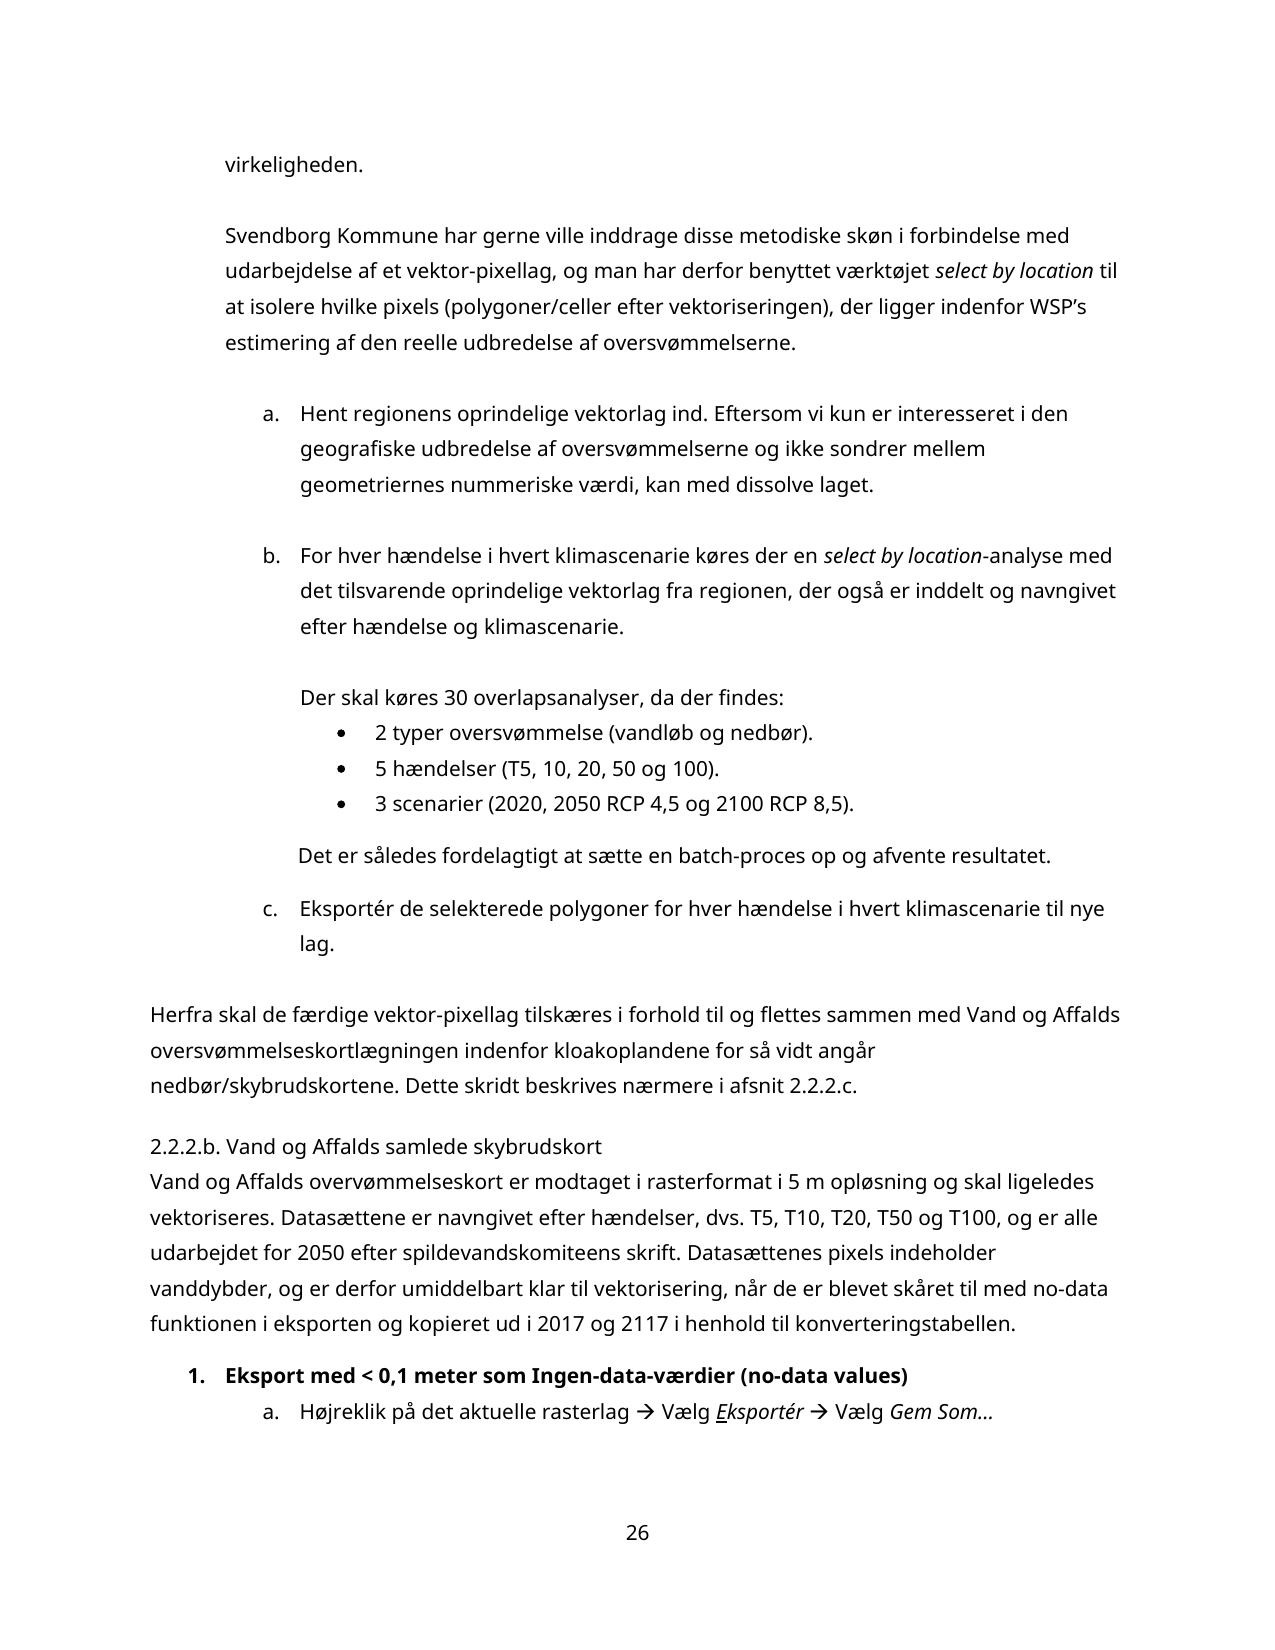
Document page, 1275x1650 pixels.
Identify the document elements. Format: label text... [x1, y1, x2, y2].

text Vand og Affalds overvømmelseskort er modtaget i rasterformat i 5 m opløsning og skal ligeledes vektoriseres. Datasættene er navngivet efter hændelser, dvs. T5, T10, T20, T50 og T100, og er alle udarbejdet for 2050 efter spildevandskomiteens skrift. Datasættenes pixels indeholder vanddybder, og er derfor umiddelbart klar til vektorisering, når de er blevet skåret til med no-data funktionen i eksporten og kopieret ud i 2017 og 2117 i henhold til konverteringstabellen. [150, 1167, 1125, 1338]
list For hver hændelse i hvert klimascenarie køres der en select by location-analyse med det tilsvarende oprindelige vektorlag fra regionen, der også er inddelt og navngivet efter hændelse og klimascenarie. Der skal køres 30 overlapsanalyser, da der findes: [262, 541, 1125, 711]
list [187, 150, 1125, 392]
list Eksport med < 0,1 meter som Ingen-data-værdier (no-data values) [187, 1362, 1125, 1390]
list Højreklik på det aktuelle rasterlag Vælg Eksportér Vælg Gem Som… [262, 1397, 1125, 1461]
text Det er således fordelagtigt at sætte en batch-proces op og afvente resultatet. [298, 842, 1125, 870]
list Hent regionens oprindelige vektorlag ind. Eftersom vi kun er interesseret i den geografiske udbredelse af oversvømmelserne og ikke sondrer mellem geometriernes nummeriske værdi, kan med dissolve laget. [262, 399, 1125, 534]
text Herfra skal de færdige vektor-pixellag tilskæres i forhold til og flettes sammen med Vand og Affalds oversvømmelseskortlægningen indenfor kloakoplandene for så vidt angår nedbør/skybrudskortene. Dette skridt beskrives nærmere i afsnit 2.2.2.c. [150, 965, 1125, 1100]
subtitle 2.2.2.b. Vand og Affalds samlede skybrudskort [150, 1132, 1125, 1160]
list 5 hændelser (T5, 10, 20, 50 og 100). [337, 754, 1125, 782]
list 3 scenarier (2020, 2050 RCP 4,5 og 2100 RCP 8,5). [337, 789, 1125, 818]
list 2 typer oversvømmelse (vandløb og nedbør). [337, 718, 1125, 747]
list Eksportér de selekterede polygoner for hver hændelse i hvert klimascenarie til nye lag. [262, 894, 1125, 958]
